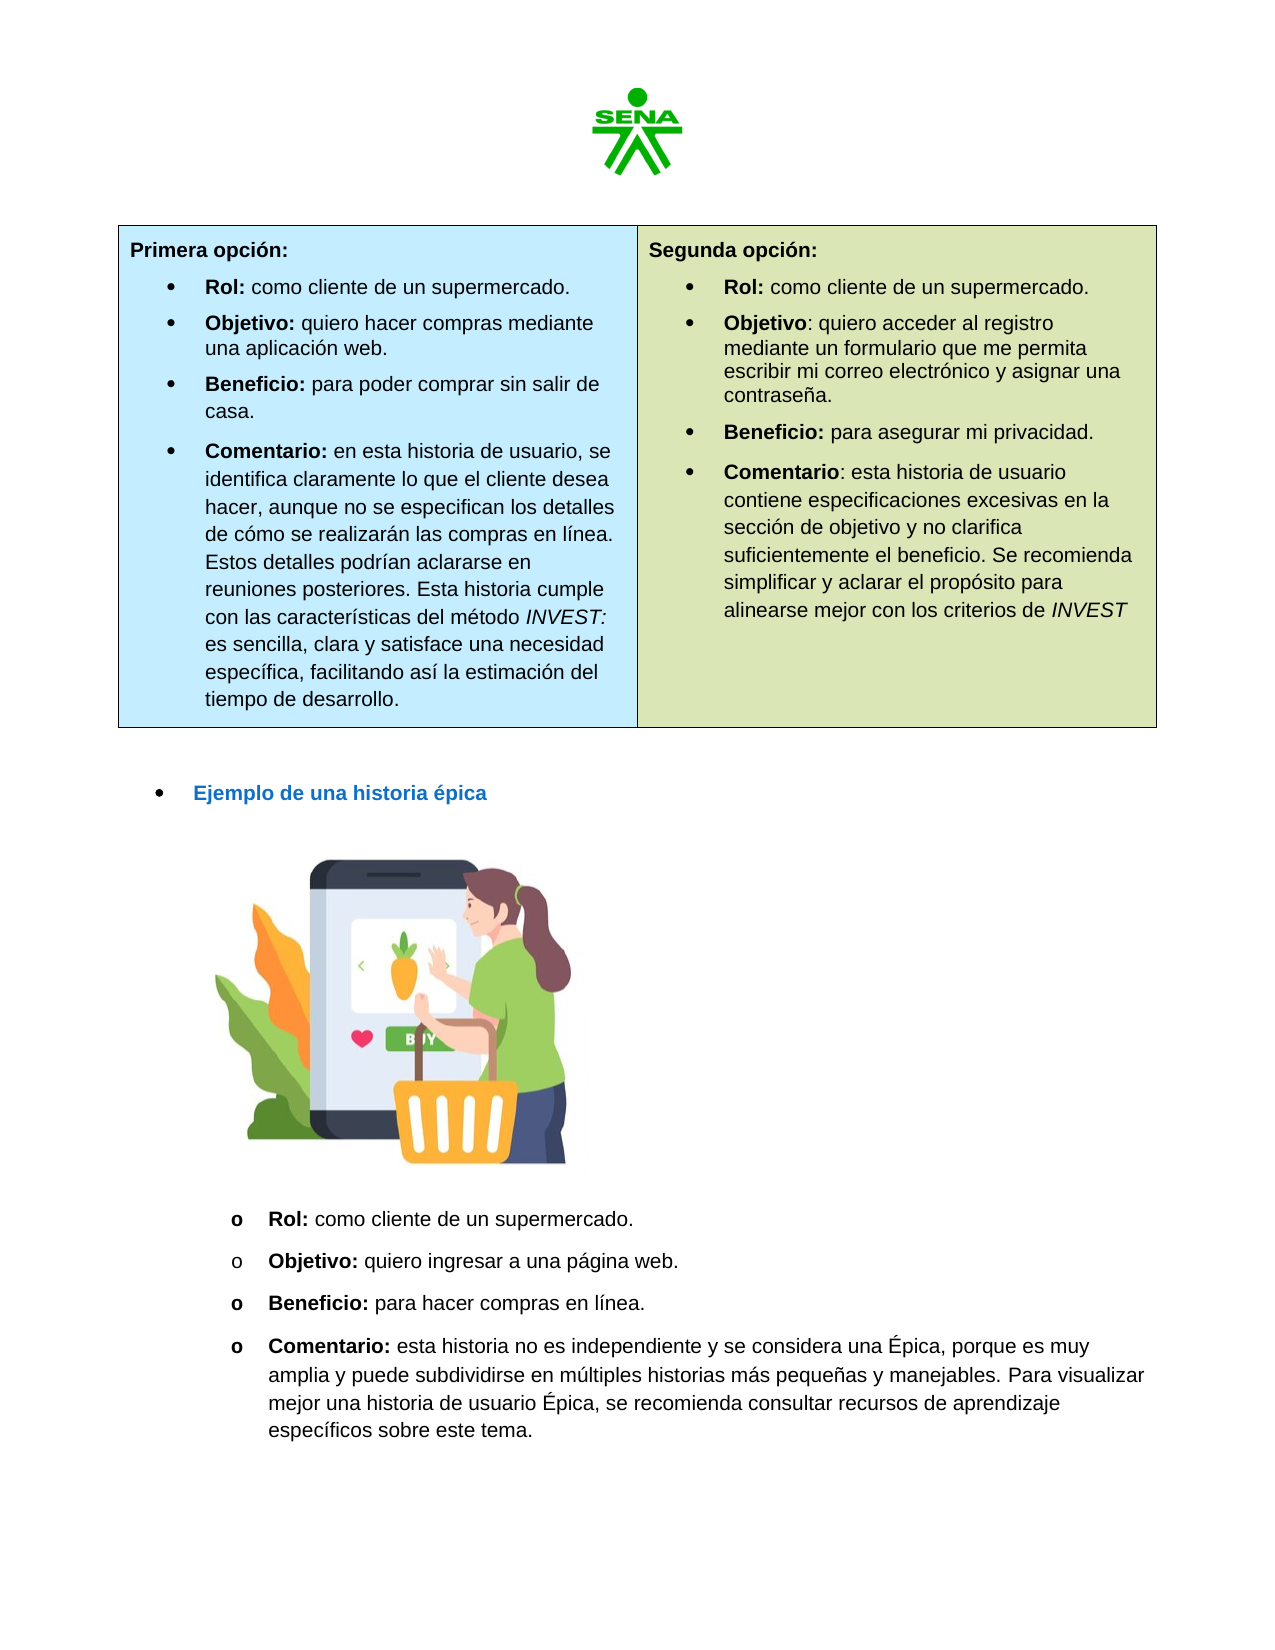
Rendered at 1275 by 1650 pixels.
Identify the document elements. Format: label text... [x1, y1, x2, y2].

picture [592, 87, 683, 176]
picture [206, 822, 588, 1179]
list Ejemplo de una historia épica [156, 781, 1157, 804]
list Rol: como cliente de un supermercado. [231, 1207, 1157, 1233]
list Beneficio: para hacer compras en línea. [231, 1291, 1157, 1317]
list Comentario: esta historia no es independiente y se considera una Épica, porque es muy amplia y puede subdividirse en múltiples historias más pequeñas y manejables. Para visualizar mejor una historia de usuario Épica, se recomienda consultar recursos de aprendizaje específicos sobre este tema. [231, 1333, 1157, 1442]
list Objetivo: quiero ingresar a una página web. [231, 1249, 1157, 1275]
